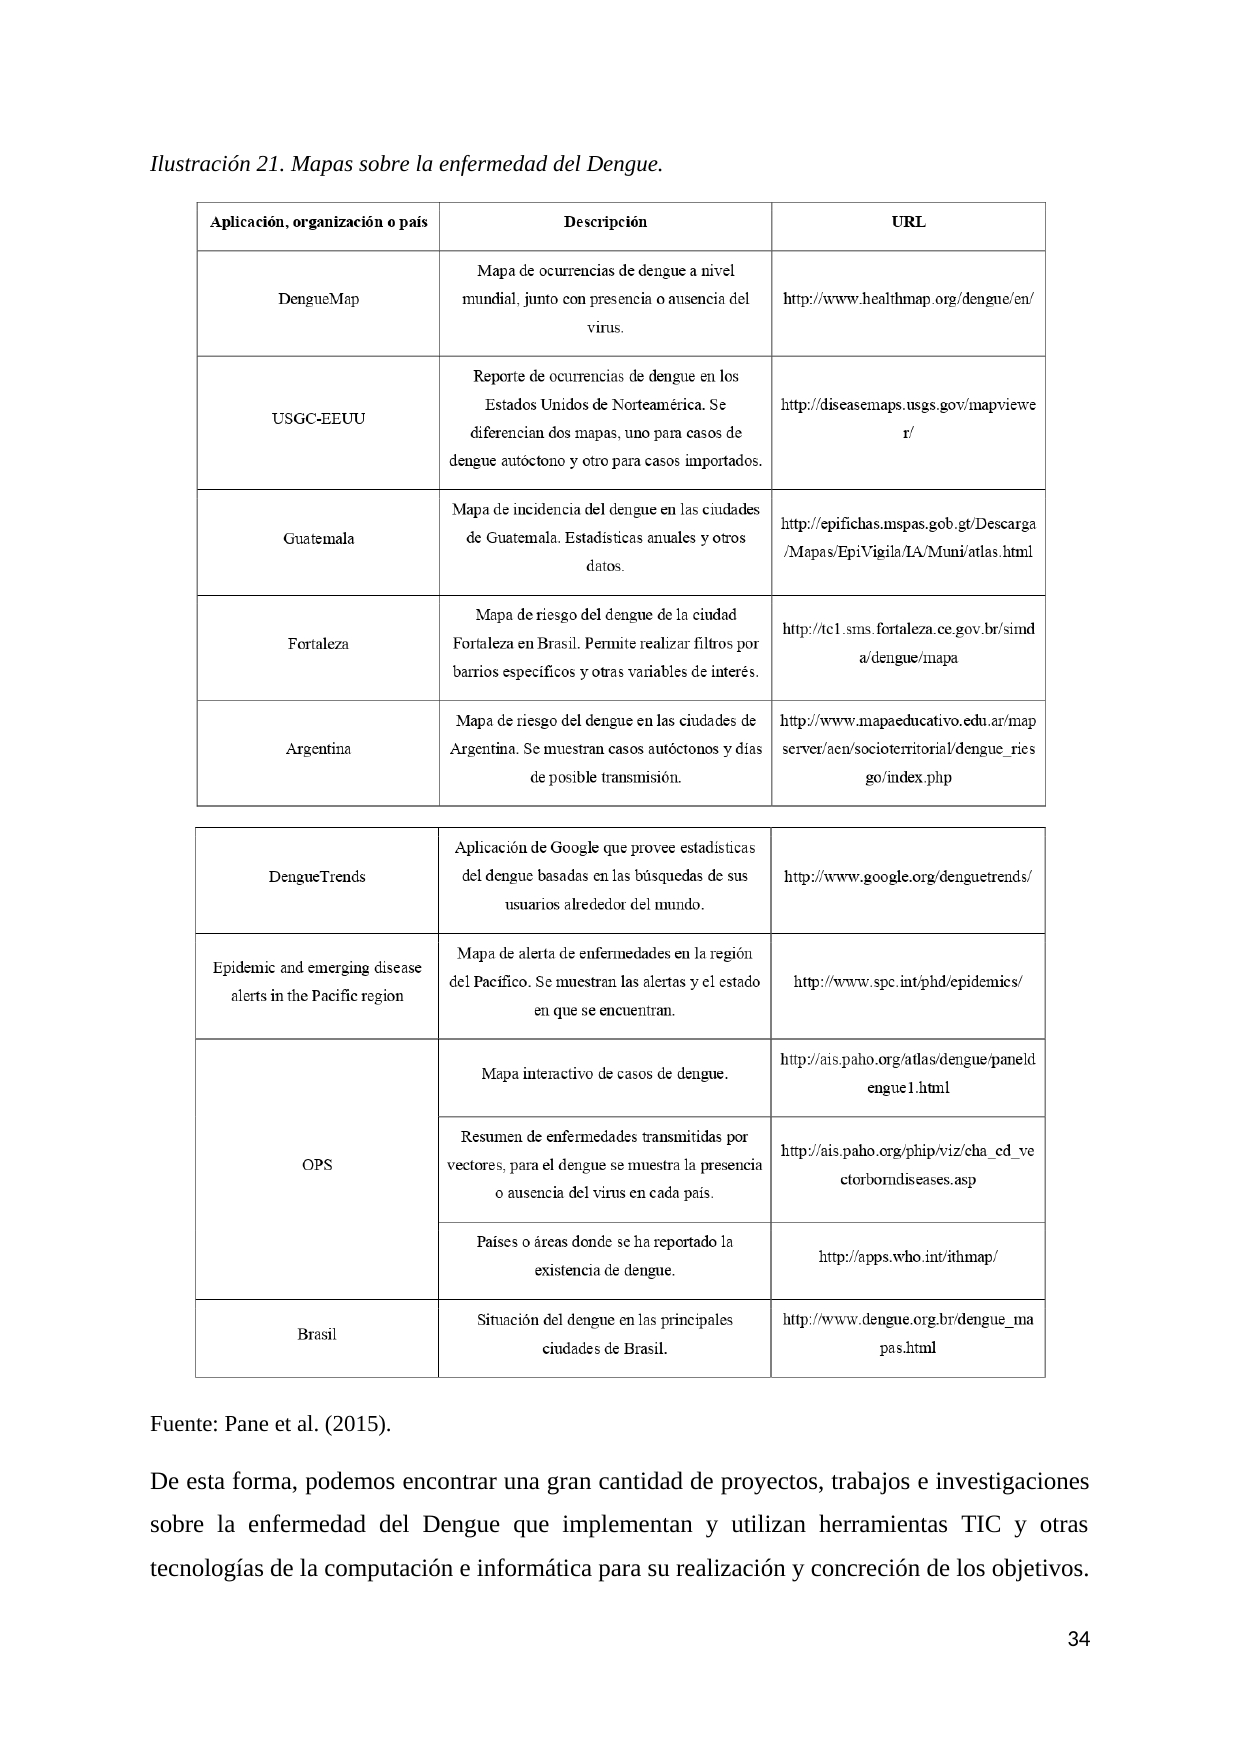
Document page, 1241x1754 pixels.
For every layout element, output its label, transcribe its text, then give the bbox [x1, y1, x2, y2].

text De esta forma, podemos encontrar una gran cantidad de proyectos, trabajos e investigaciones sobre la enfermedad del Dengue que implementan y utilizan herramientas TIC y otras tecnologías de la computación e informática para su realización y concreción de los objetivos. [150, 1466, 1090, 1581]
picture [192, 197, 1049, 809]
text Fuente: Pane et al. (2015). [150, 1410, 1090, 1437]
text Ilustración 21. Mapas sobre la enfermedad del Dengue. [150, 150, 1090, 176]
picture [192, 822, 1049, 1380]
